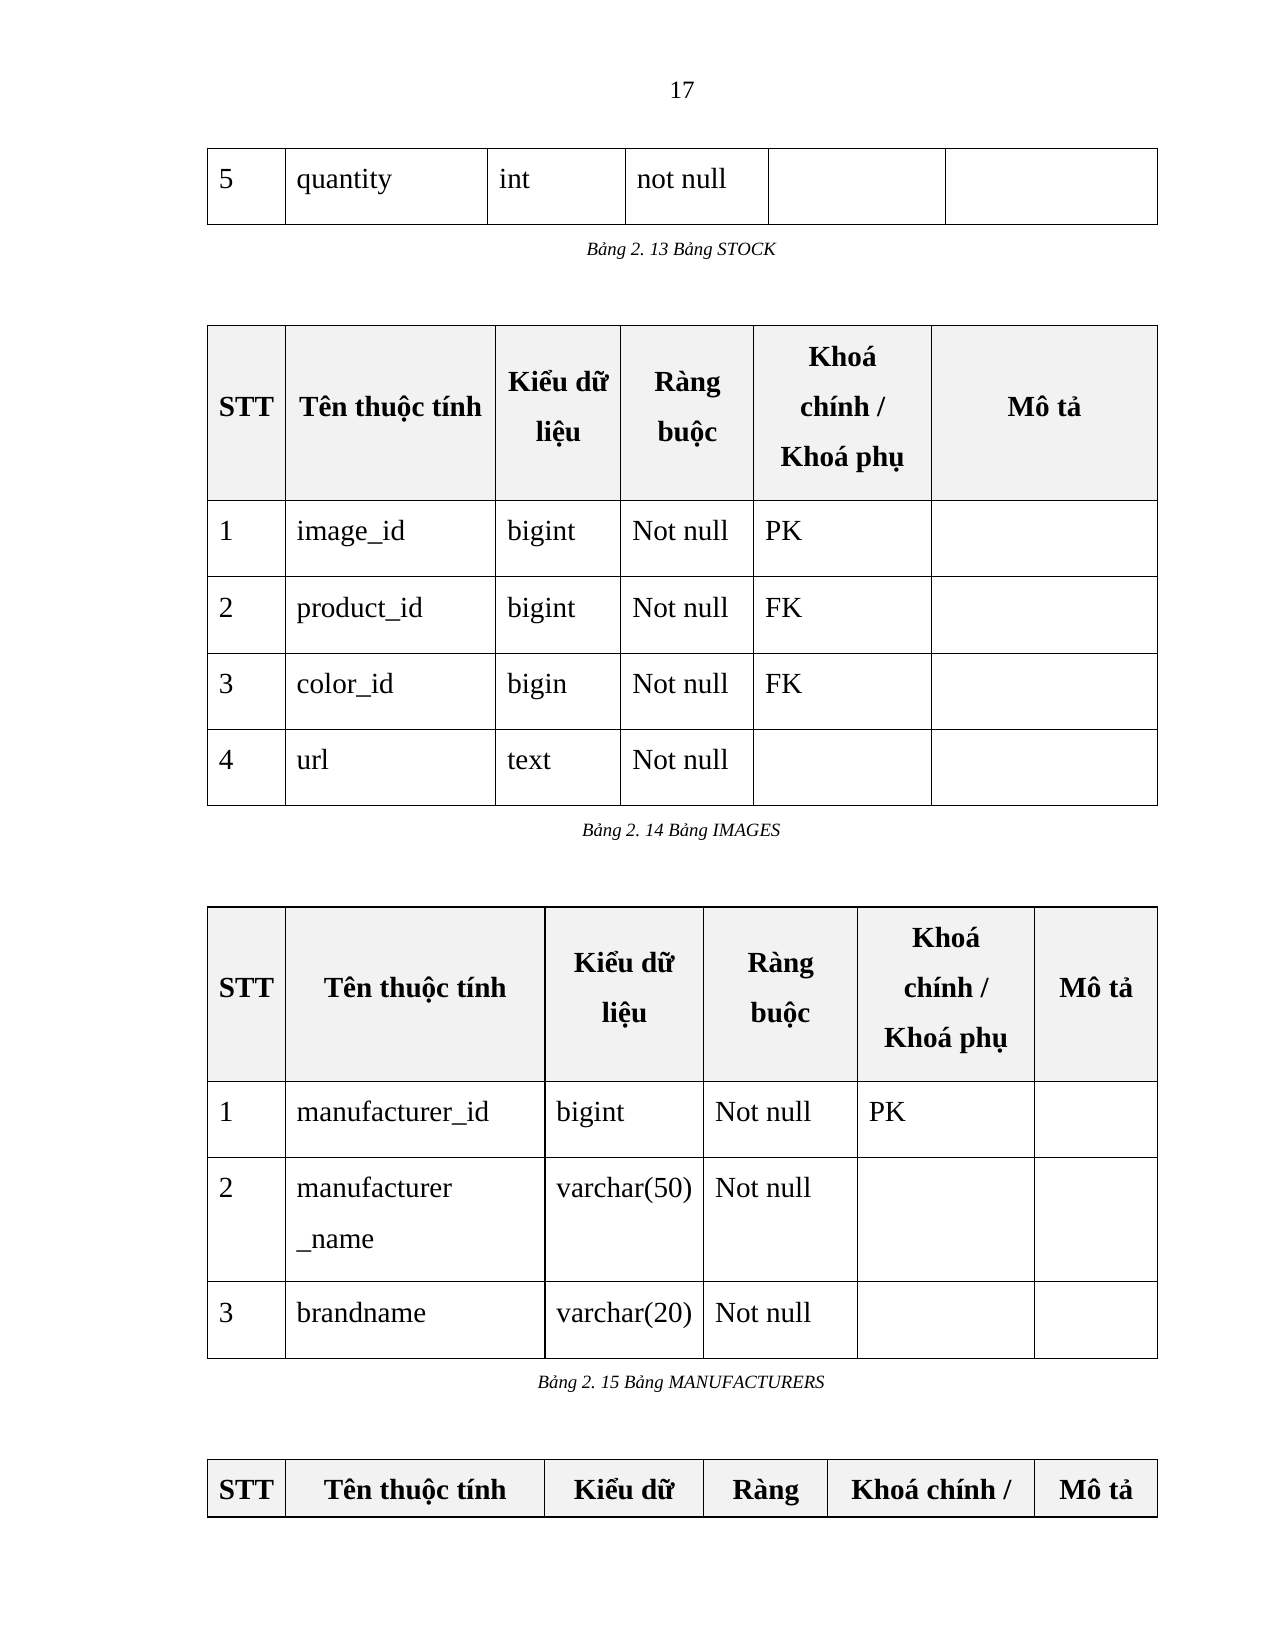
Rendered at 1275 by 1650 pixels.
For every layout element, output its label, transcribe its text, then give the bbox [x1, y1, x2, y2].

table_header Tên thuộc tính [286, 326, 495, 500]
table_cell bigin [496, 654, 620, 729]
text Bảng 2. 14 Bảng IMAGES [207, 818, 1157, 840]
table_cell manufacturer _name [286, 1158, 544, 1281]
text Bảng 2. 13 Bảng STOCK [207, 237, 1157, 259]
table_cell PK [858, 1082, 1034, 1157]
table_cell varchar(50) [546, 1158, 703, 1281]
table_cell [858, 1282, 1034, 1357]
text Bảng 2. 15 Bảng MANUFACTURERS [207, 1371, 1157, 1393]
table_cell bigint [546, 1082, 703, 1157]
table_cell color_id [286, 654, 495, 729]
table_cell manufacturer_id [286, 1082, 544, 1157]
table_cell FK [754, 577, 931, 652]
table_cell 3 [208, 654, 285, 729]
table_cell Not null [621, 730, 753, 805]
table_header Tên thuộc tính [286, 1460, 544, 1516]
table_cell PK [754, 501, 931, 576]
table_cell Not null [704, 1082, 857, 1157]
table_header Mô tả [1035, 908, 1157, 1081]
table_header Kiểu dữ liệu [496, 326, 620, 500]
table_cell [754, 730, 931, 805]
table_cell 2 [208, 1158, 285, 1281]
table_cell 3 [208, 1282, 285, 1357]
table_header STT [208, 908, 285, 1081]
table_cell 5 [208, 149, 285, 224]
table_header Ràng buộc [704, 908, 857, 1081]
table_header Tên thuộc tính [286, 908, 544, 1081]
table_cell 1 [208, 1082, 285, 1157]
table_cell [1035, 1282, 1157, 1357]
table_cell [932, 501, 1157, 576]
table_cell url [286, 730, 495, 805]
table_header Kiểu dữ liệu [545, 1460, 703, 1516]
table_cell 2 [208, 577, 285, 652]
table_cell image_id [286, 501, 495, 576]
table_cell [858, 1158, 1034, 1281]
table_cell 1 [208, 501, 285, 576]
table_cell [932, 730, 1157, 805]
table_cell Not null [704, 1158, 857, 1281]
table_cell Not null [621, 654, 753, 729]
table_cell product_id [286, 577, 495, 652]
table_cell [1035, 1082, 1157, 1157]
table_header Mô tả [1035, 1460, 1157, 1516]
table_header STT [208, 326, 285, 500]
table_header Khoá chính / Khoá phụ [754, 326, 931, 500]
table_cell bigint [496, 577, 620, 652]
table_cell [769, 149, 945, 224]
table_header Ràng buộc [704, 1460, 827, 1516]
table_header Khoá chính / Khoá phụ [858, 908, 1034, 1081]
table_cell bigint [496, 501, 620, 576]
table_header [828, 1460, 1034, 1516]
table_cell Not null [621, 501, 753, 576]
table_cell varchar(20) [546, 1282, 703, 1357]
table_cell not null [626, 149, 768, 224]
table_cell brandname [286, 1282, 544, 1357]
table_header Mô tả [932, 326, 1157, 500]
table_cell [946, 149, 1157, 224]
table_cell Not null [621, 577, 753, 652]
table_header STT [208, 1460, 285, 1516]
table_cell FK [754, 654, 931, 729]
table_header Kiểu dữ liệu [546, 908, 703, 1081]
table_cell [932, 577, 1157, 652]
table_cell int [488, 149, 625, 224]
table_cell [1035, 1158, 1157, 1281]
table_cell 4 [208, 730, 285, 805]
table_cell text [496, 730, 620, 805]
table_cell Not null [704, 1282, 857, 1357]
table_header Ràng buộc [621, 326, 753, 500]
table_cell quantity [286, 149, 487, 224]
table_cell [932, 654, 1157, 729]
